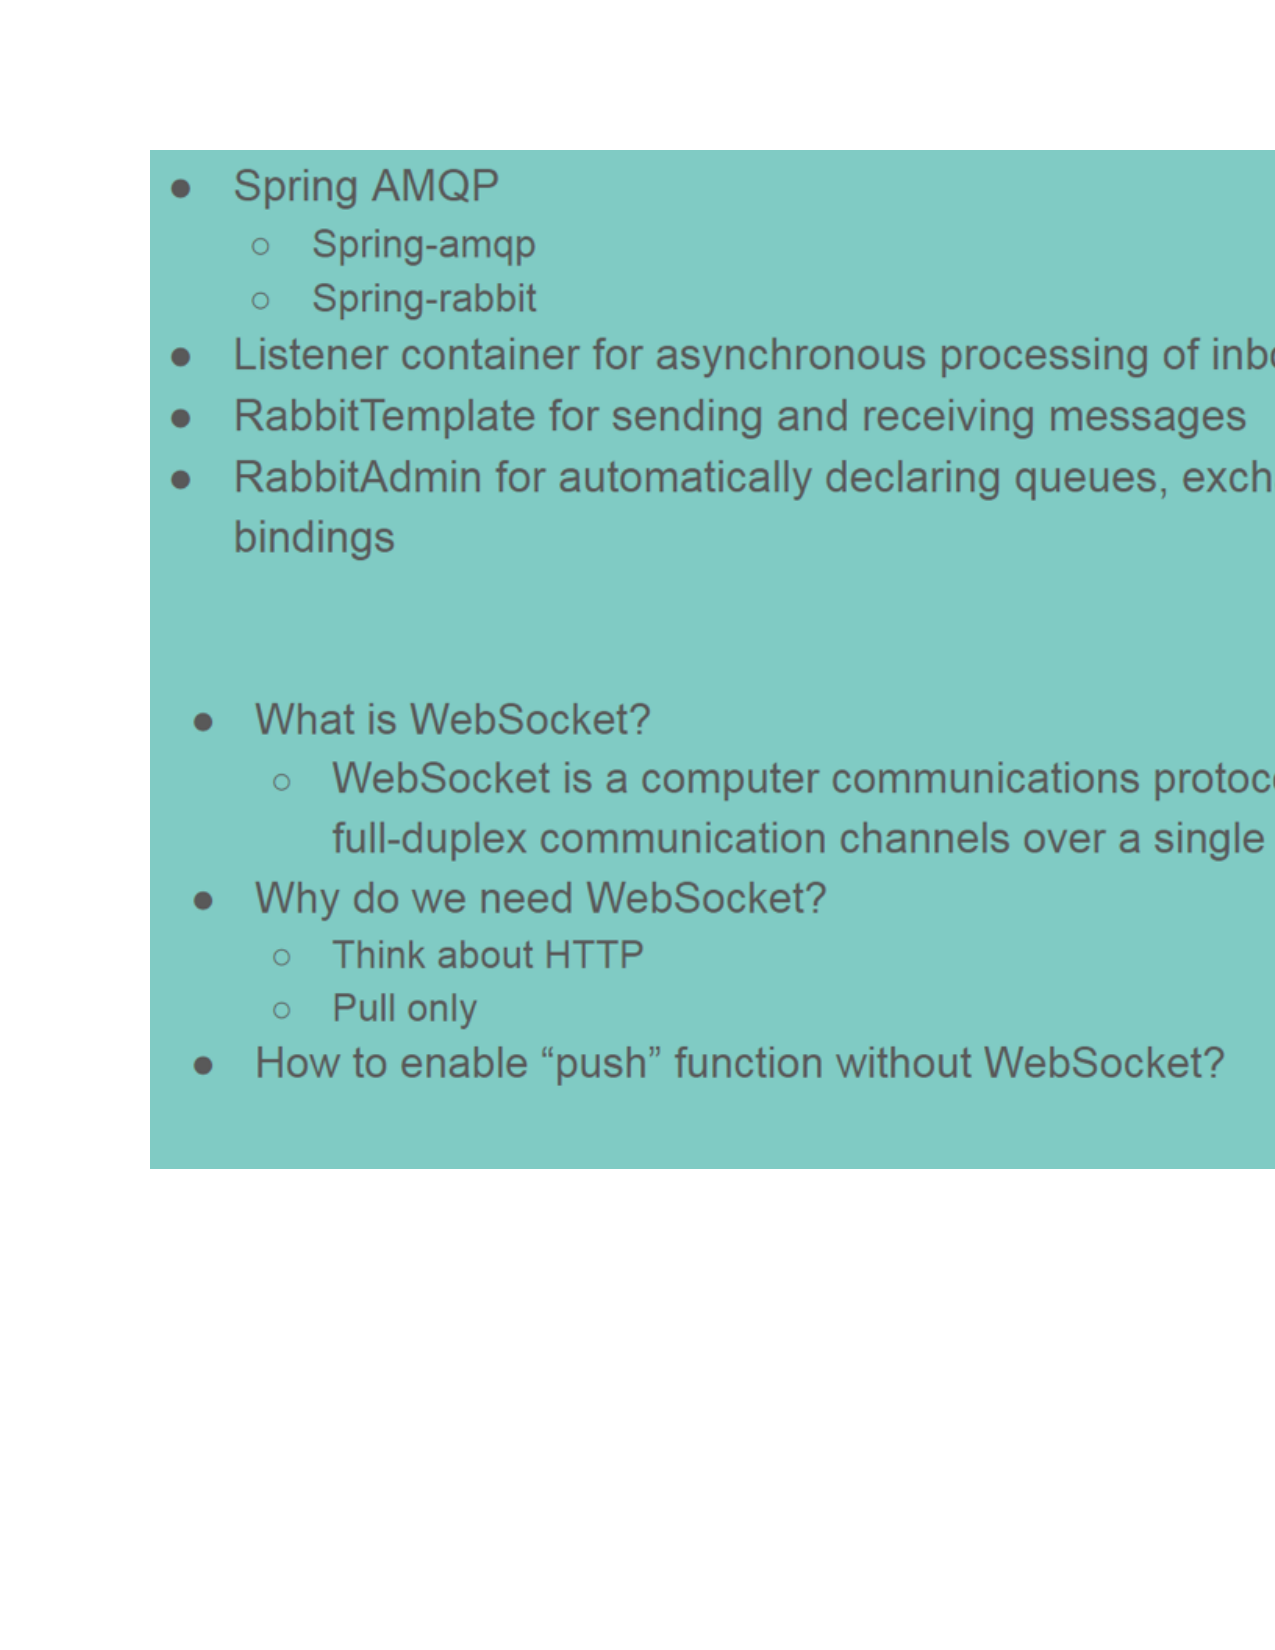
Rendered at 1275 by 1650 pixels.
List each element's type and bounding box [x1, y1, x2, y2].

picture [150, 150, 1275, 1169]
